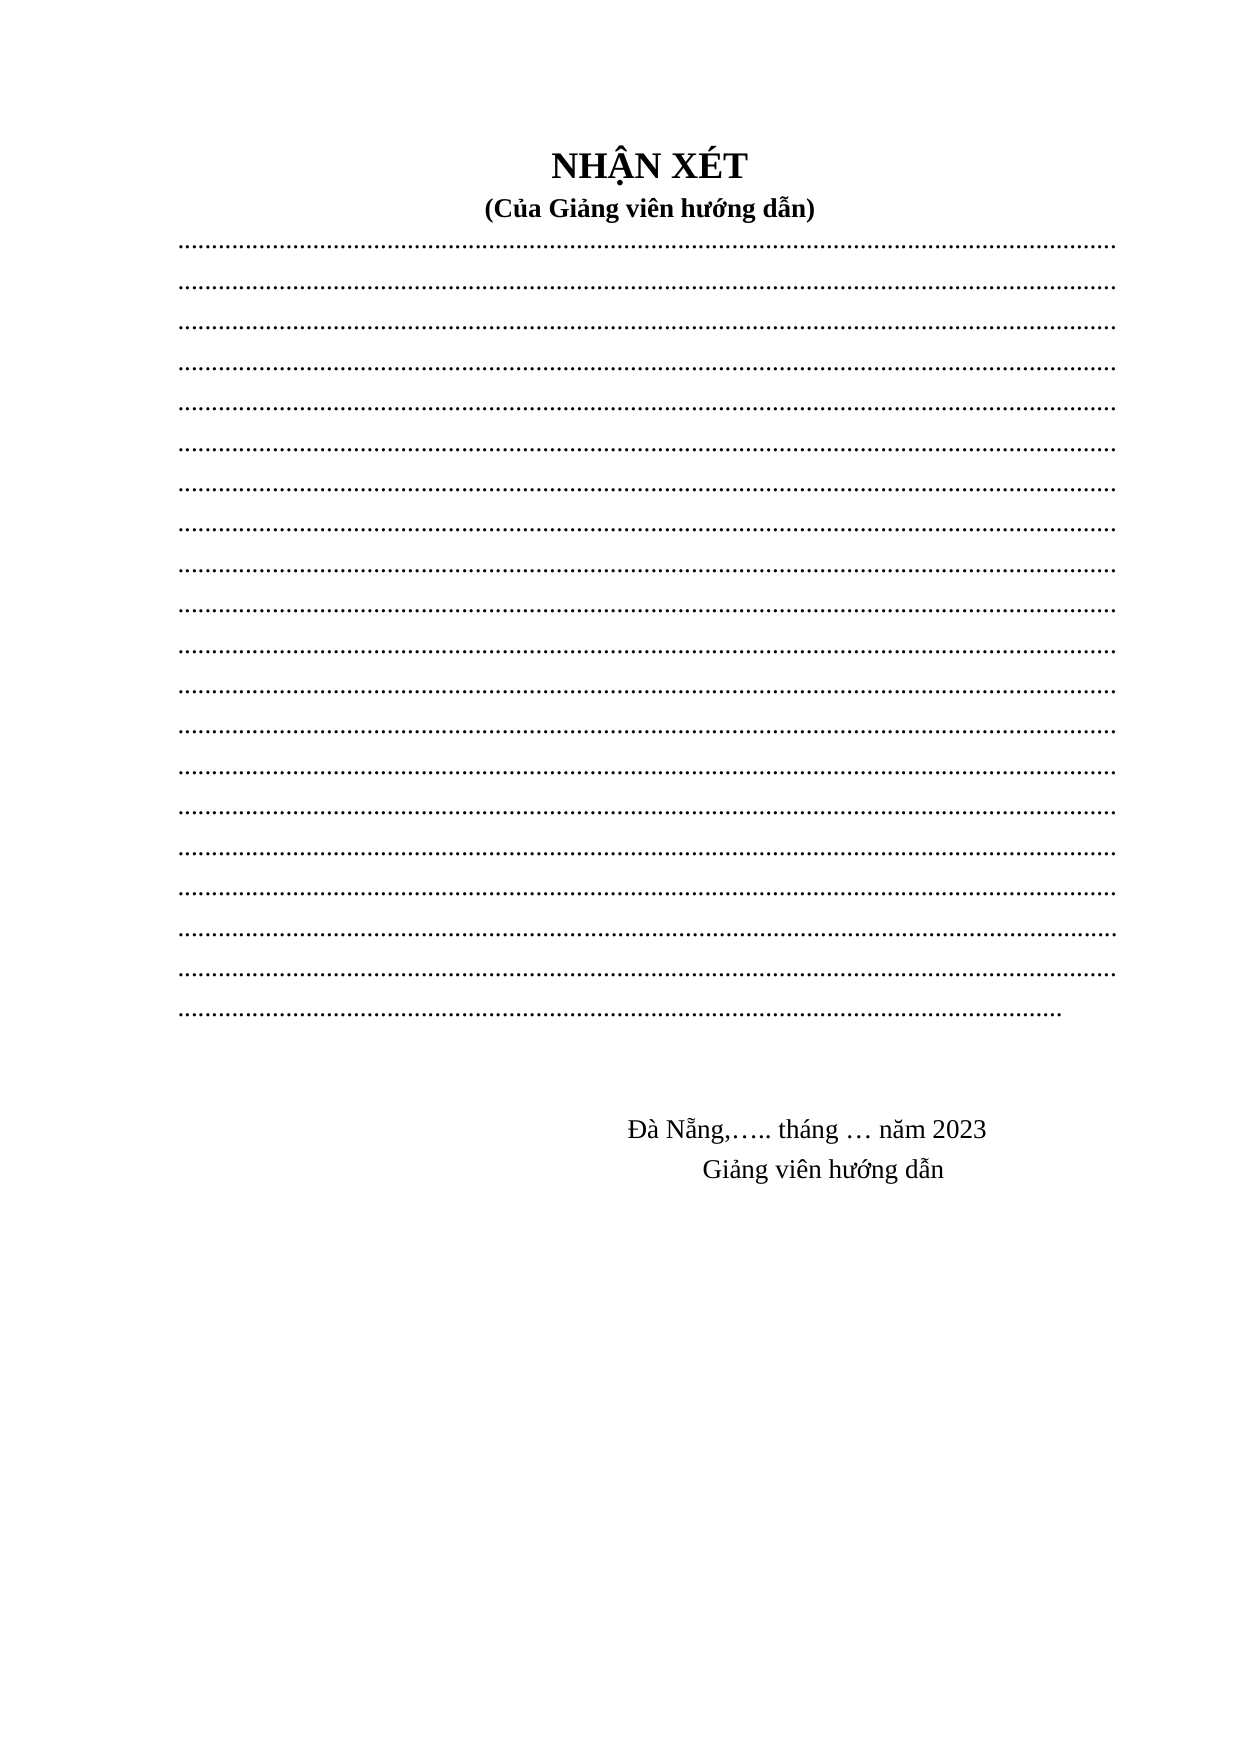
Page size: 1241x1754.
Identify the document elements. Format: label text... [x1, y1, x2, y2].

text Đà Nẵng,….. tháng … năm 2023 [177, 1113, 1122, 1144]
text (Của Giảng viên hướng dẫn) [177, 192, 1122, 224]
text .................................................................................................................................................................................................................................................................................................................................................................................................................................................................................................................................................................................................................................................................................................................................................................................................................................................................................................................................................................................................................................................................................................................................................................................................................................................................................................................................................................................................................................................................................................................................................................................................................................................................................................................................................................................................................................................................................................................................................................................................................................................................................................................................................................................................................................................................................................................................................................................................................................................................................................................................................................................................................................................................................................................................................................................................................................................................................... [177, 224, 1122, 1023]
text Giảng viên hướng dẫn [177, 1153, 1122, 1184]
subtitle NHẬN XÉT [177, 143, 1122, 186]
